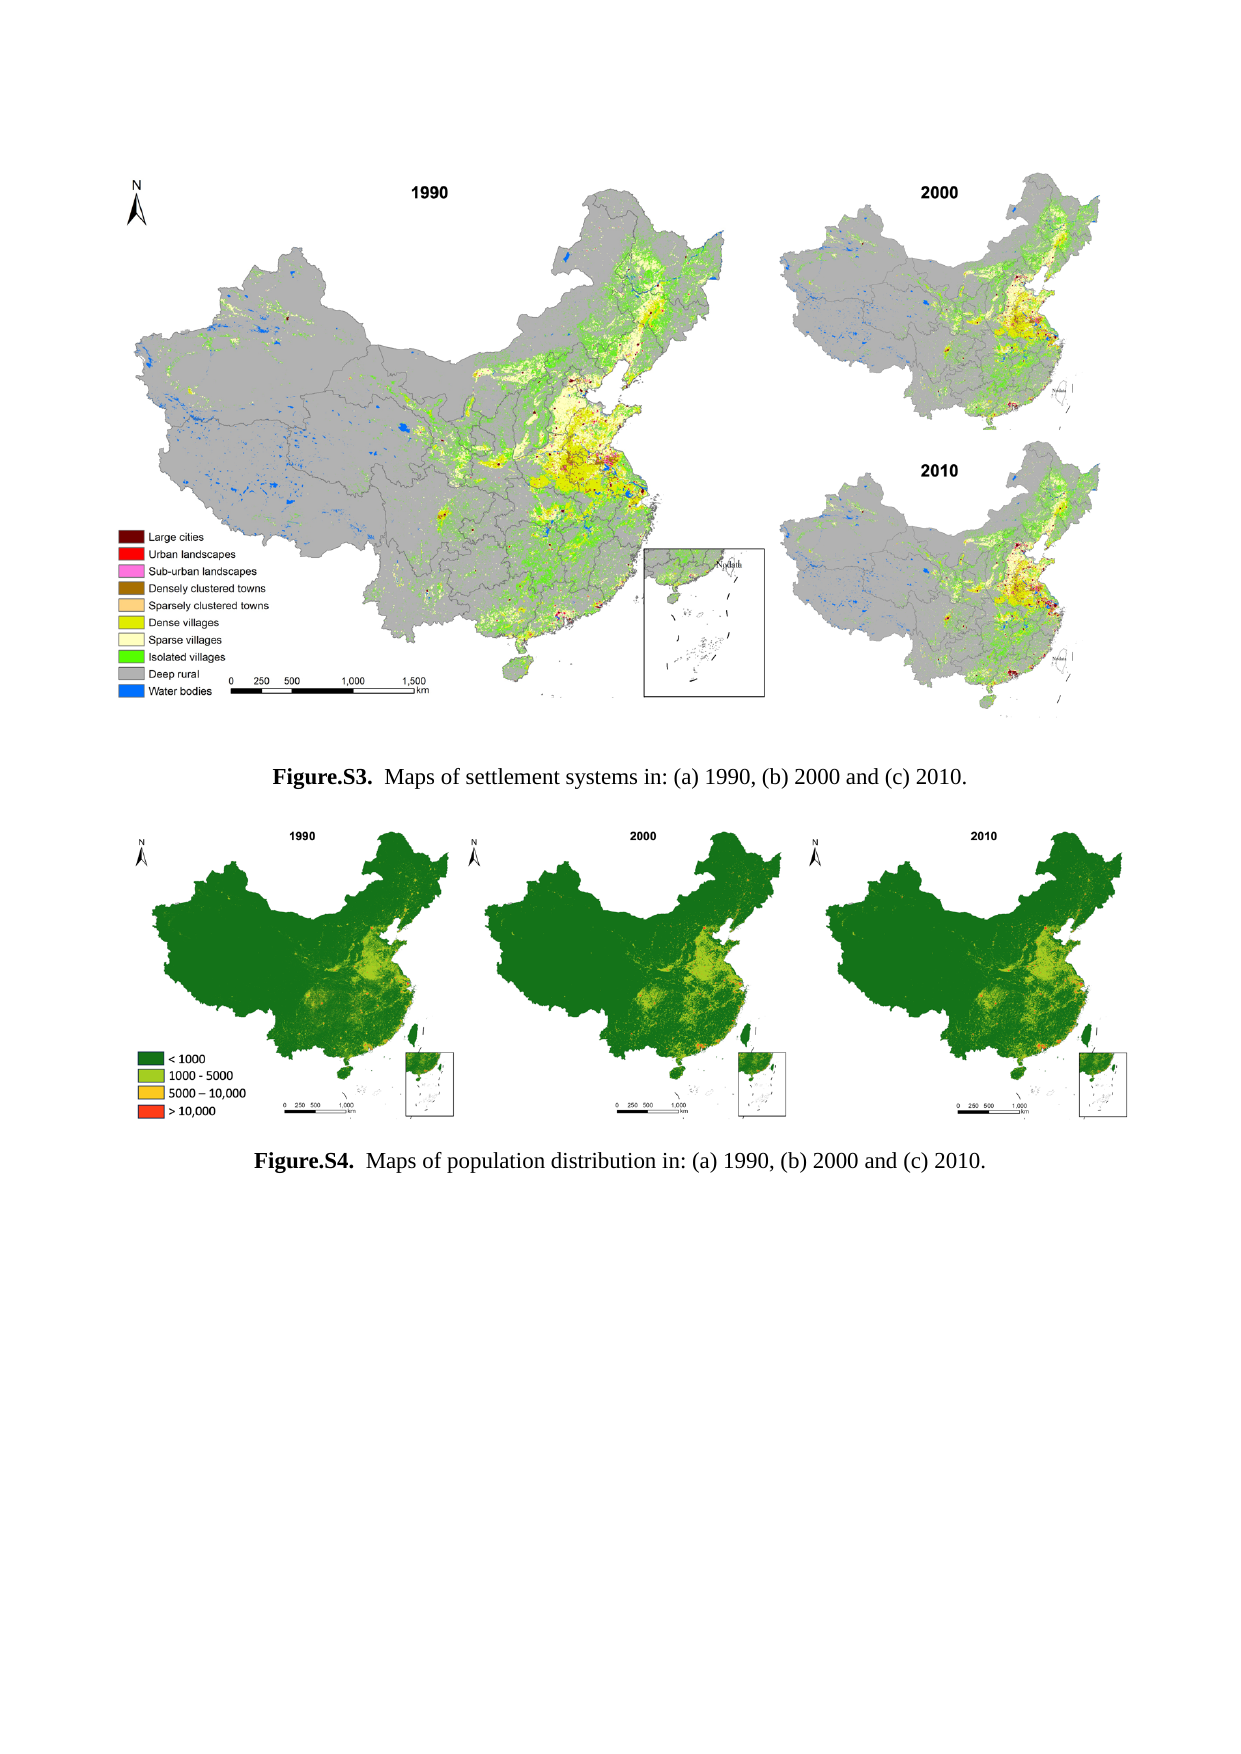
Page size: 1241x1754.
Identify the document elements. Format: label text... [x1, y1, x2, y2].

text Figure.S3. Maps of settlement systems in: (a) 1990, (b) 2000 and (c) 2010. [112, 760, 1128, 793]
text Figure.S4. Maps of population distribution in: (a) 1990, (b) 2000 and (c) 2010. [112, 1144, 1128, 1176]
picture [112, 162, 1128, 721]
picture [112, 805, 1128, 1128]
